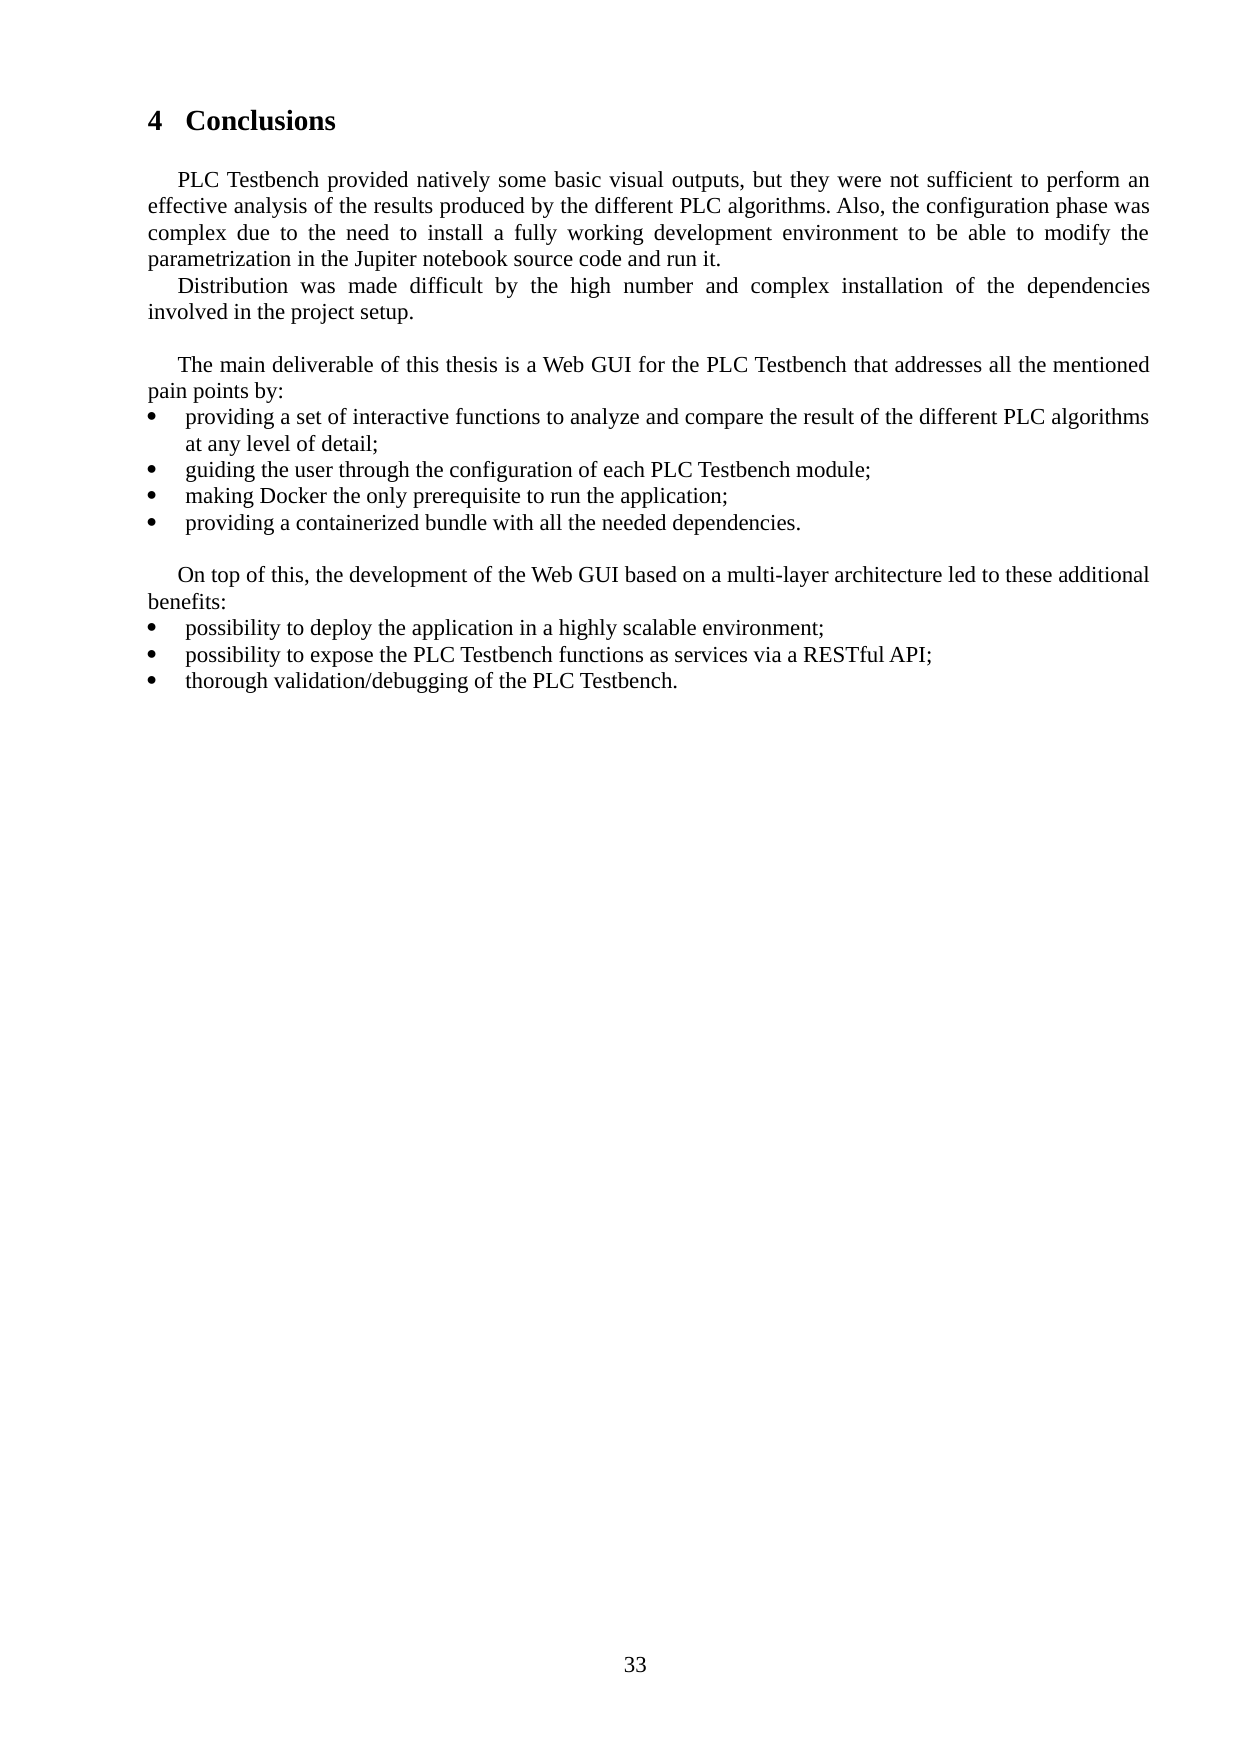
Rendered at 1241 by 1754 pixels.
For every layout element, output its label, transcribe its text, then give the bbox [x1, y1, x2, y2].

list guiding the user through the configuration of each PLC Testbench module; [148, 456, 1152, 482]
list Conclusions [148, 103, 1152, 137]
list making Docker the only prerequisite to run the application; [148, 482, 1152, 509]
text Distribution was made difficult by the high number and complex installation of the dependencies involved in the project setup. [148, 272, 1152, 324]
list thorough validation/debugging of the PLC Testbench. [148, 667, 1152, 693]
text PLC Testbench provided natively some basic visual outputs, but they were not sufficient to perform an effective analysis of the results produced by the different PLC algorithms. Also, the configuration phase was complex due to the need to install a fully working development environment to be able to modify the parametrization in the Jupiter notebook source code and run it. [148, 166, 1152, 272]
list possibility to deploy the application in a highly scalable environment; [148, 614, 1152, 641]
list possibility to expose the PLC Testbench functions as services via a RESTful API; [148, 641, 1152, 667]
list providing a set of interactive functions to analyze and compare the result of the different PLC algorithms at any level of detail; [148, 403, 1152, 456]
text The main deliverable of this thesis is a Web GUI for the PLC Testbench that addresses all the mentioned pain points by: [148, 351, 1152, 403]
text On top of this, the development of the Web GUI based on a multi-layer architecture led to these additional benefits: [148, 562, 1152, 614]
list providing a containerized bundle with all the needed dependencies. [148, 509, 1152, 535]
